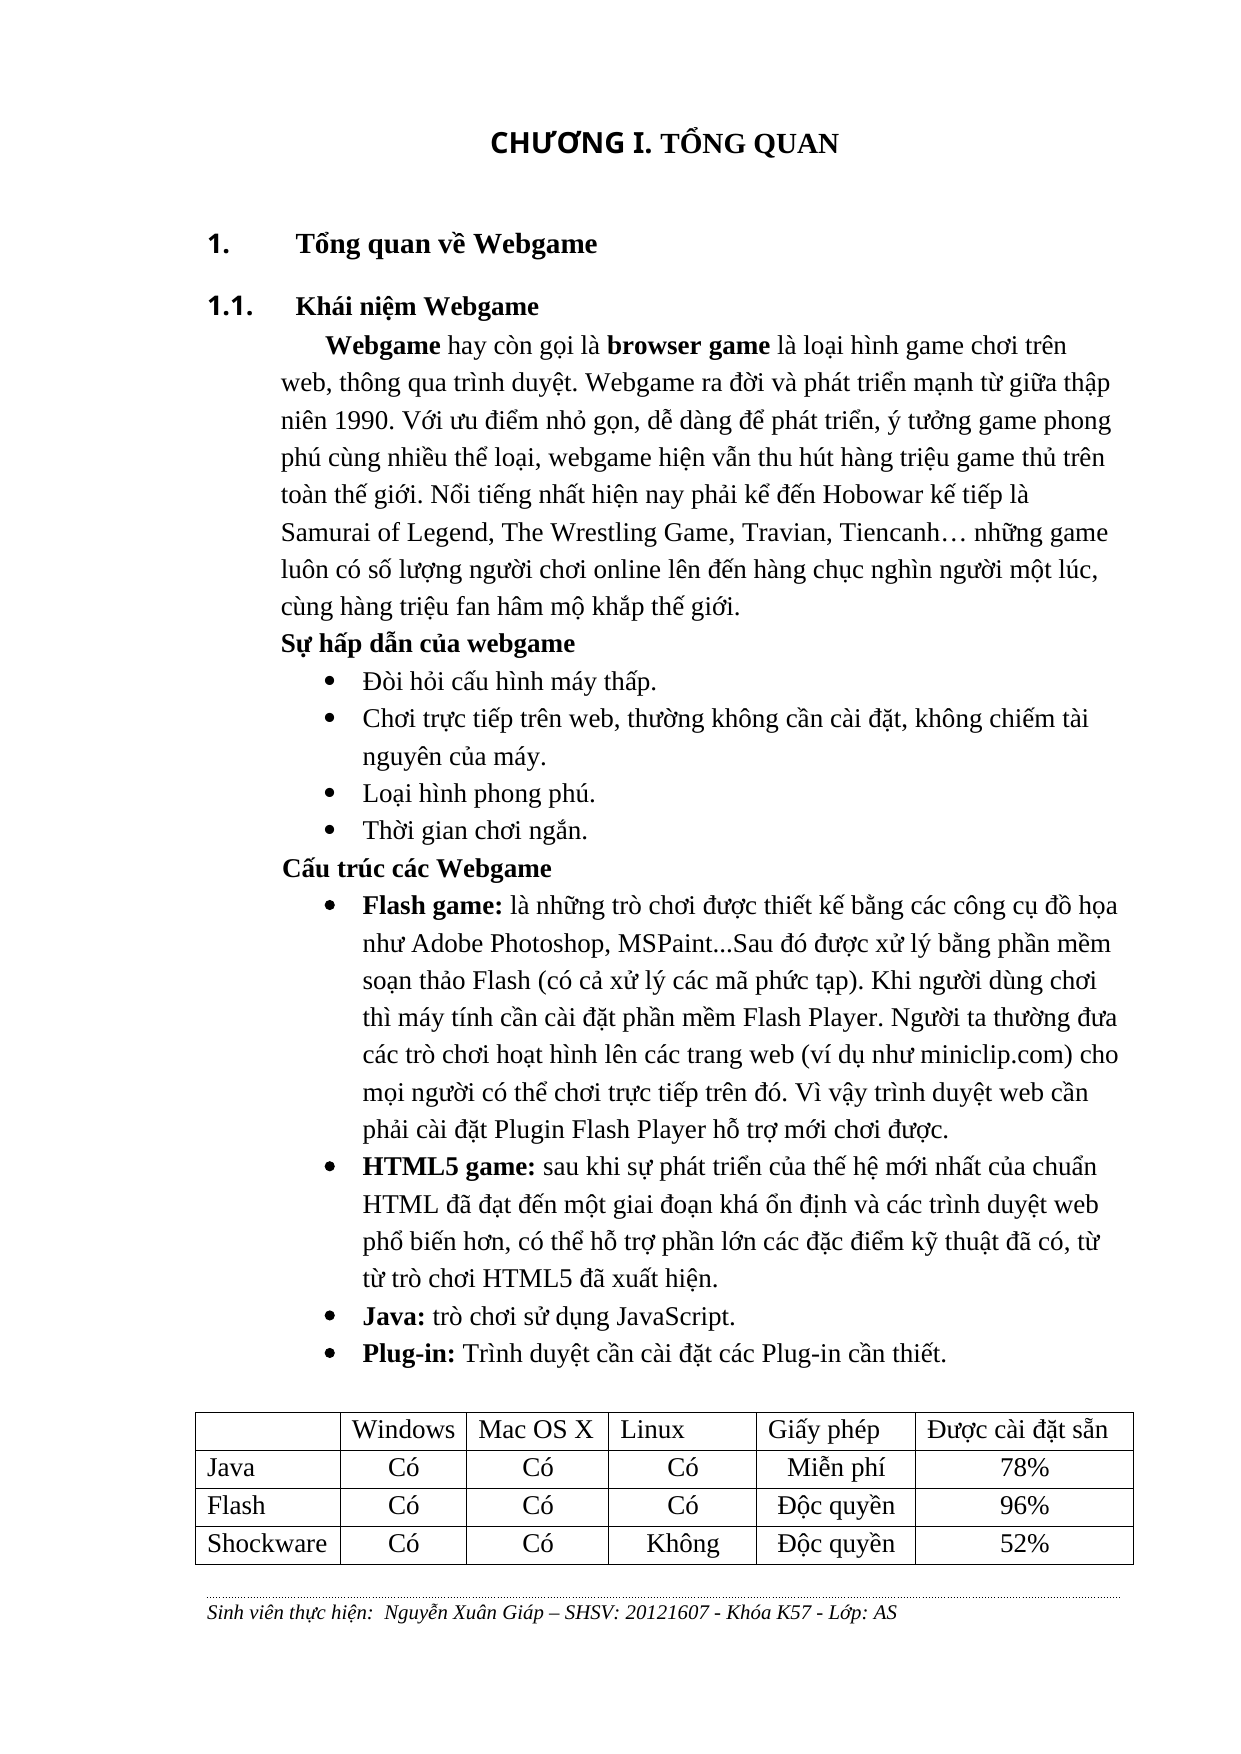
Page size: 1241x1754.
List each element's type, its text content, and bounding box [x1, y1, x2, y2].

table_cell Độc quyền [757, 1489, 915, 1526]
list HTML5 game: sau khi sự phát triển của thế hệ mới nhất của chuẩn HTML đã đạt đến một giai đoạn khá ổn định và các trình duyệt web phổ biến hơn, có thể hỗ trợ phần lớn các đặc điểm kỹ thuật đã có, từ từ trò chơi HTML5 đã xuất hiện. [325, 1150, 1122, 1293]
subtitle TỔNG QUAN [207, 122, 1122, 162]
table_header Mac OS X [467, 1413, 608, 1450]
table_header Linux [609, 1413, 756, 1450]
table_cell Có [467, 1489, 608, 1526]
table_cell Có [467, 1527, 608, 1564]
table_cell Độc quyền [757, 1527, 915, 1564]
table_cell 52% [916, 1527, 1133, 1564]
text Webgame hay còn gọi là browser game là loại hình game chơi trên web, thông qua trình duyệt. Webgame ra đời và phát triển mạnh từ giữa thập niên 1990. Với ưu điểm nhỏ gọn, dễ dàng để phát triển, ý tưởng game phong phú cùng nhiều thể loại, webgame hiện vẫn thu hút hàng triệu game thủ trên toàn thế giới. Nổi tiếng nhất hiện nay phải kể đến Hobowar kế tiếp là Samurai of Legend, The Wrestling Game, Travian, Tiencanh… những game luôn có số lượng người chơi online lên đến hàng chục nghìn người một lúc, cùng hàng triệu fan hâm mộ khắp thế giới. [281, 329, 1122, 621]
table_cell Có [609, 1451, 756, 1488]
table_cell Có [467, 1451, 608, 1488]
list Chơi trực tiếp trên web, thường không cần cài đặt, không chiếm tài nguyên của máy. [325, 702, 1122, 771]
table_cell Shockware [196, 1527, 340, 1564]
list Plug-in: Trình duyệt cần cài đặt các Plug-in cần thiết. [325, 1337, 1122, 1368]
table_cell 78% [916, 1451, 1133, 1488]
table_cell Không [609, 1527, 756, 1564]
table_cell Java [196, 1451, 340, 1488]
table_cell Flash [196, 1489, 340, 1526]
table_cell 96% [916, 1489, 1133, 1526]
subtitle Khái niệm Webgame [207, 286, 1122, 323]
table_cell Có [609, 1489, 756, 1526]
text Sự hấp dẫn của webgame [207, 627, 1122, 659]
list Loại hình phong phú. [325, 777, 1122, 808]
table_header [196, 1413, 340, 1450]
table_cell Miễn phí [757, 1451, 915, 1488]
list Đòi hỏi cấu hình máy thấp. [325, 665, 1122, 696]
list Flash game: là những trò chơi được thiết kế bằng các công cụ đồ họa như Adobe Photoshop, MSPaint...Sau đó được xử lý bằng phần mềm soạn thảo Flash (có cả xử lý các mã phức tạp). Khi người dùng chơi thì máy tính cần cài đặt phần mềm Flash Player. Người ta thường đưa các trò chơi hoạt hình lên các trang web (ví dụ như miniclip.com) cho mọi người có thể chơi trực tiếp trên đó. Vì vậy trình duyệt web cần phải cài đặt Plugin Flash Player hỗ trợ mới chơi được. [325, 889, 1122, 1144]
subtitle Tổng quan về Webgame [207, 224, 1122, 261]
table_cell Có [341, 1451, 466, 1488]
table_cell Có [341, 1527, 466, 1564]
list Thời gian chơi ngắn. [325, 814, 1122, 846]
list Java: trò chơi sử dụng JavaScript. [325, 1300, 1122, 1331]
table_header Được cài đặt sẵn [916, 1413, 1133, 1450]
text Cấu trúc các Webgame [282, 852, 1122, 883]
table_header Windows [341, 1413, 466, 1450]
table_header Giấy phép [757, 1413, 915, 1450]
table_cell Có [341, 1489, 466, 1526]
